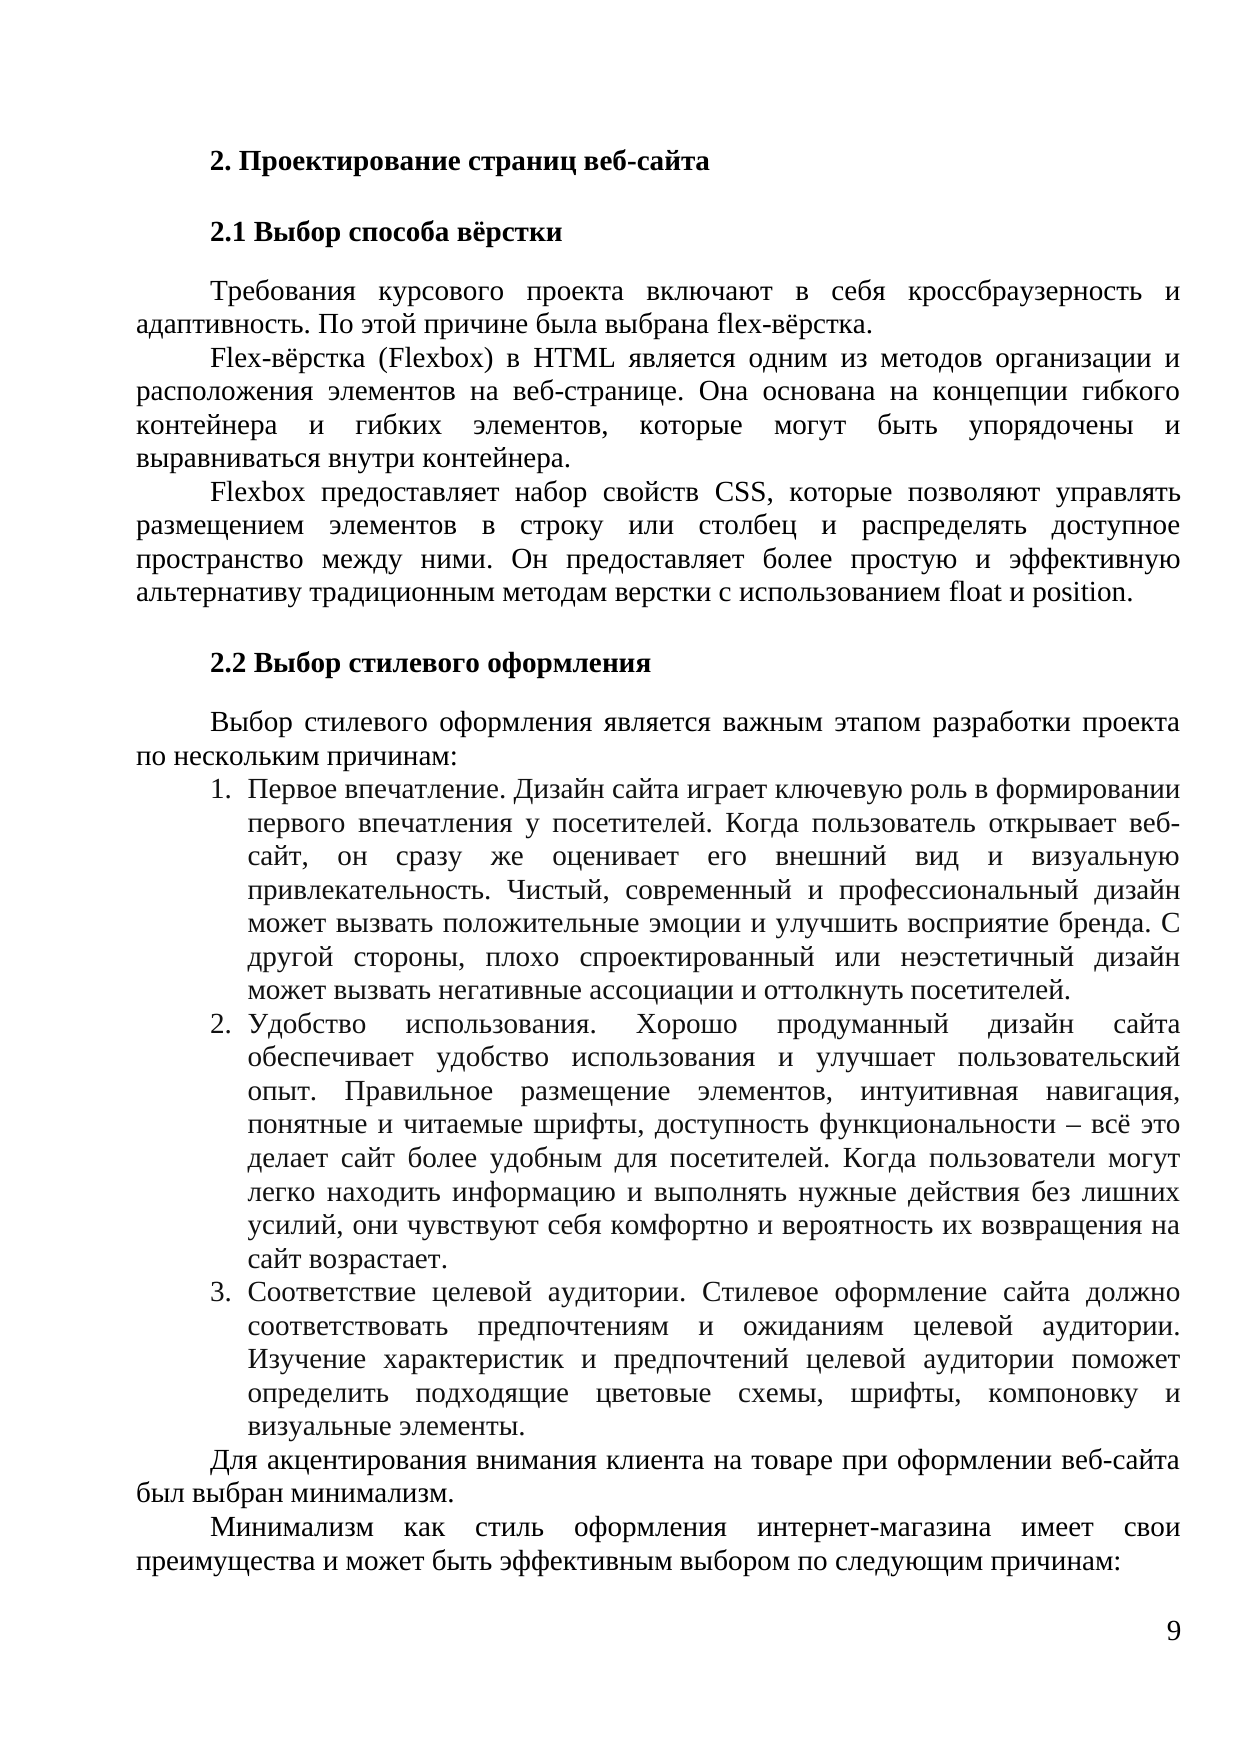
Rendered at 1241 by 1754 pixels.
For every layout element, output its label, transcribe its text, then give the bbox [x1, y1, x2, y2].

text Flex-вёрстка (Flexbox) в HTML является одним из методов организации и расположения элементов на веб-странице. Она основана на концепции гибкого контейнера и гибких элементов, которые могут быть упорядочены и выравниваться внутри контейнера. [136, 340, 1181, 474]
text 2.2 Выбор стилевого оформления [136, 646, 1181, 679]
list Удобство использования. Хорошо продуманный дизайн сайта обеспечивает удобство использования и улучшает пользовательский опыт. Правильное размещение элементов, интуитивная навигация, понятные и читаемые шрифты, доступность функциональности – всё это делает сайт более удобным для посетителей. Когда пользователи могут легко находить информацию и выполнять нужные действия без лишних усилий, они чувствуют себя комфортно и вероятность их возвращения на сайт возрастает. [210, 1006, 1181, 1274]
subtitle 2. Проектирование страниц веб-сайта [209, 143, 1181, 177]
text Выбор стилевого оформления является важным этапом разработки проекта по нескольким причинам: [136, 704, 1181, 771]
text Требования курсового проекта включают в себя кроссбраузерность и адаптивность. По этой причине была выбрана flex-вёрстка. [136, 273, 1181, 340]
text Flexbox предоставляет набор свойств CSS, которые позволяют управлять размещением элементов в строку или столбец и распределять доступное пространство между ними. Он предоставляет более простую и эффективную альтернативу традиционным методам верстки с использованием float и position. [136, 474, 1181, 608]
text Минимализм как стиль оформления интернет-магазина имеет свои преимущества и может быть эффективным выбором по следующим причинам: [136, 1509, 1181, 1576]
text Для акцентирования внимания клиента на товаре при оформлении веб-сайта был выбран минимализм. [136, 1442, 1181, 1509]
list Первое впечатление. Дизайн сайта играет ключевую роль в формировании первого впечатления у посетителей. Когда пользователь открывает веб-сайт, он сразу же оценивает его внешний вид и визуальную привлекательность. Чистый, современный и профессиональный дизайн может вызвать положительные эмоции и улучшить восприятие бренда. С другой стороны, плохо спроектированный или неэстетичный дизайн может вызвать негативные ассоциации и оттолкнуть посетителей. [210, 771, 1181, 1006]
text 2.1 Выбор способа вёрстки [136, 214, 1181, 248]
list Соответствие целевой аудитории. Стилевое оформление сайта должно соответствовать предпочтениям и ожиданиям целевой аудитории. Изучение характеристик и предпочтений целевой аудитории поможет определить подходящие цветовые схемы, шрифты, компоновку и визуальные элементы. [210, 1274, 1181, 1442]
